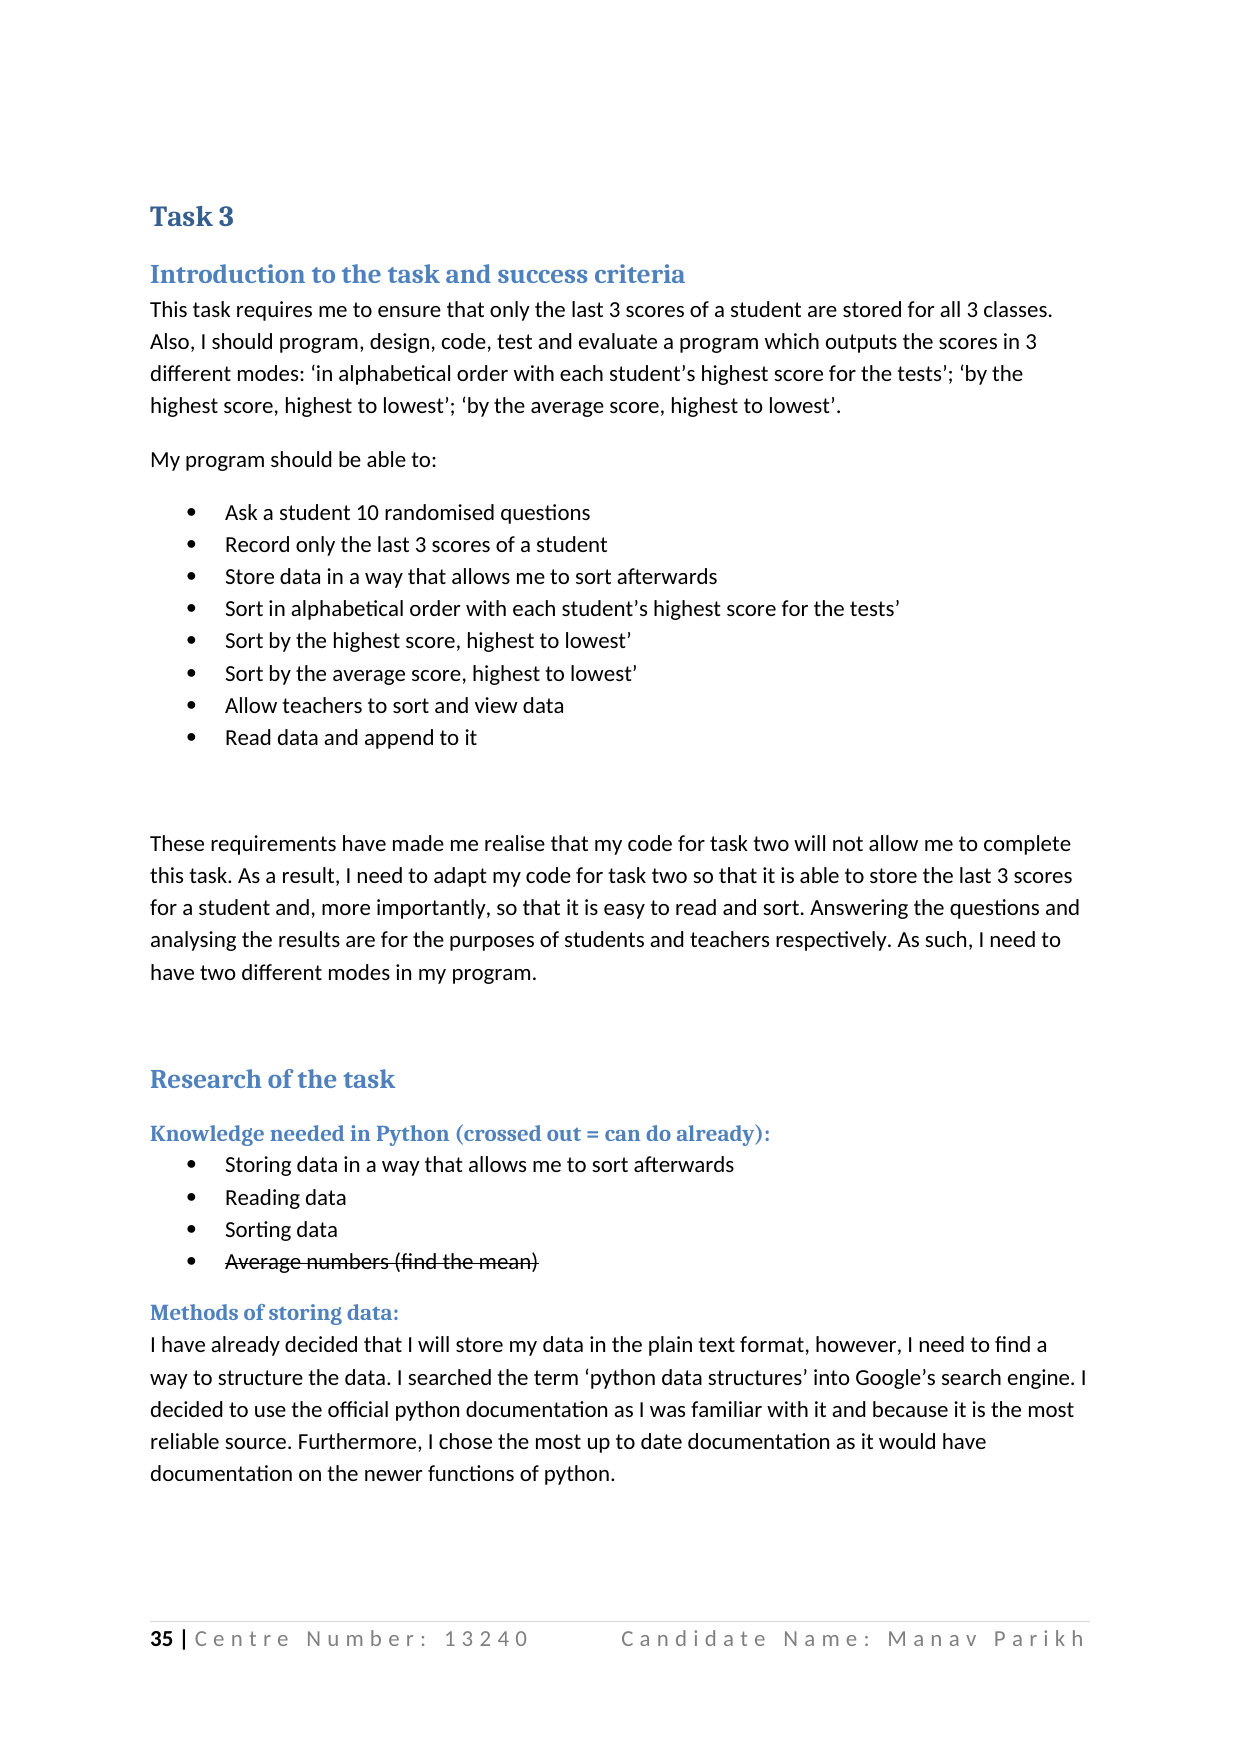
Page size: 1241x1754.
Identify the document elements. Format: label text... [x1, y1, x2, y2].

subtitle Task 3 [150, 200, 1090, 233]
list Read data and append to it [187, 723, 1090, 751]
subtitle Methods of storing data: [150, 1300, 1090, 1327]
text These requirements have made me realise that my code for task two will not allow me to complete this task. As a result, I need to adapt my code for task two so that it is able to store the last 3 scores for a student and, more importantly, so that it is easy to read and sort. Answering the questions and analysing the results are for the purposes of students and teachers respectively. As such, I need to have two different modes in my program. [150, 829, 1090, 986]
list Storing data in a way that allows me to sort afterwards [187, 1151, 1090, 1179]
text My program should be able to: [150, 445, 1090, 473]
list Sort by the highest score, highest to lowest’ [187, 626, 1090, 654]
list Store data in a way that allows me to sort afterwards [187, 562, 1090, 590]
subtitle Research of the task [150, 1064, 1090, 1095]
list Ask a student 10 randomised questions [187, 498, 1090, 526]
subtitle Knowledge needed in Python (crossed out = can do already): [150, 1120, 1090, 1147]
subtitle Introduction to the task and success criteria [150, 259, 1090, 291]
list Allow teachers to sort and view data [187, 691, 1090, 719]
list Sort by the average score, highest to lowest’ [187, 659, 1090, 687]
text This task requires me to ensure that only the last 3 scores of a student are stored for all 3 classes. Also, I should program, design, code, test and evaluate a program which outputs the scores in 3 different modes: ‘in alphabetical order with each student’s highest score for the tests’; ‘by the highest score, highest to lowest’; ‘by the average score, highest to lowest’. [150, 295, 1090, 420]
list Sort in alphabetical order with each student’s highest score for the tests’ [187, 594, 1090, 622]
text I have already decided that I will store my data in the plain text format, however, I need to find a way to structure the data. I searched the term ‘python data structures’ into Google’s search engine. I decided to use the official python documentation as I was familiar with it and because it is the most reliable source. Furthermore, I chose the most up to date documentation as it would have documentation on the newer functions of python. [150, 1330, 1090, 1487]
list Sorting data [187, 1215, 1090, 1243]
list Record only the last 3 scores of a student [187, 530, 1090, 558]
list Reading data [187, 1183, 1090, 1211]
list Average numbers (find the mean) [187, 1247, 1090, 1275]
